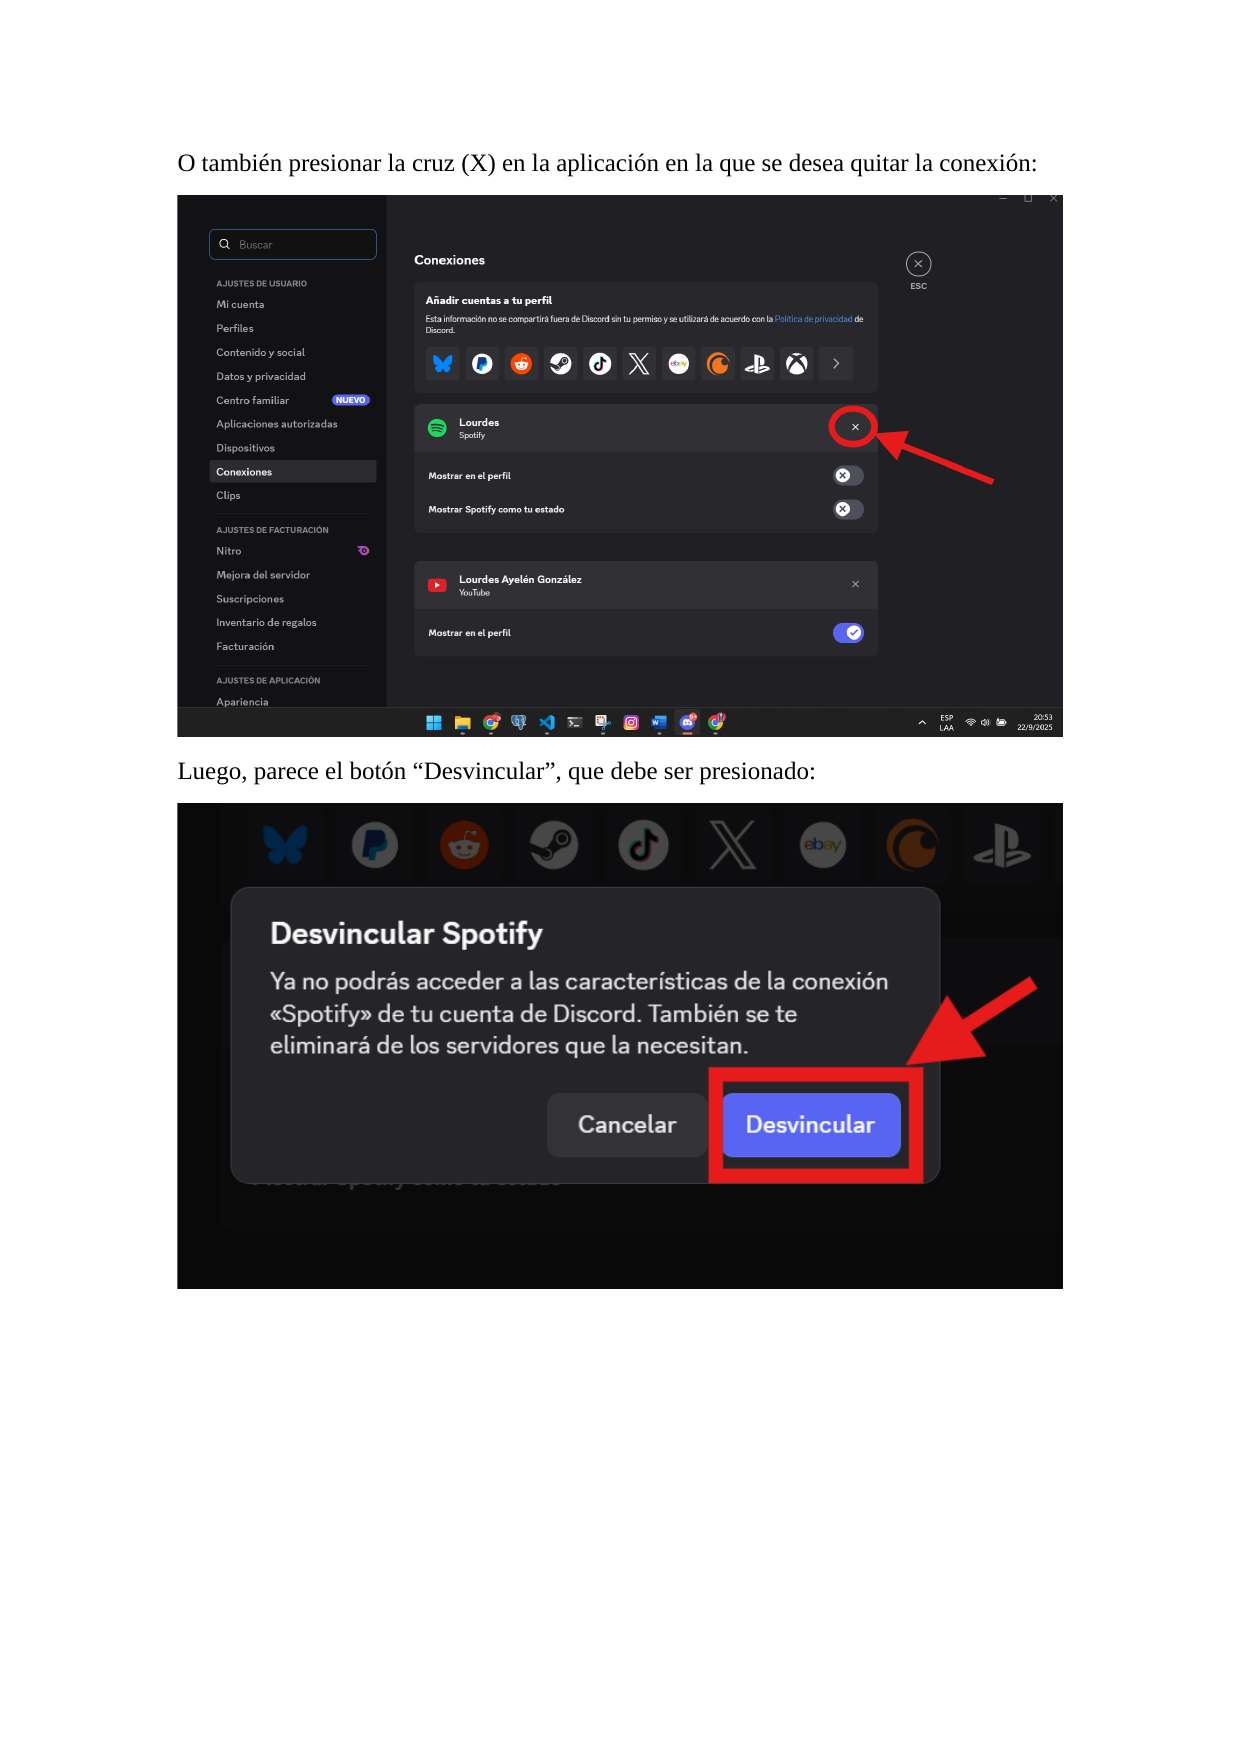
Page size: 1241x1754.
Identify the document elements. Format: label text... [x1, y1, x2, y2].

text O también presionar la cruz (X) en la aplicación en la que se desea quitar la conexión: [177, 148, 1063, 176]
picture [177, 195, 1063, 737]
text Luego, parece el botón “Desvincular”, que debe ser presionado: [177, 756, 1063, 785]
picture [177, 803, 1063, 1289]
